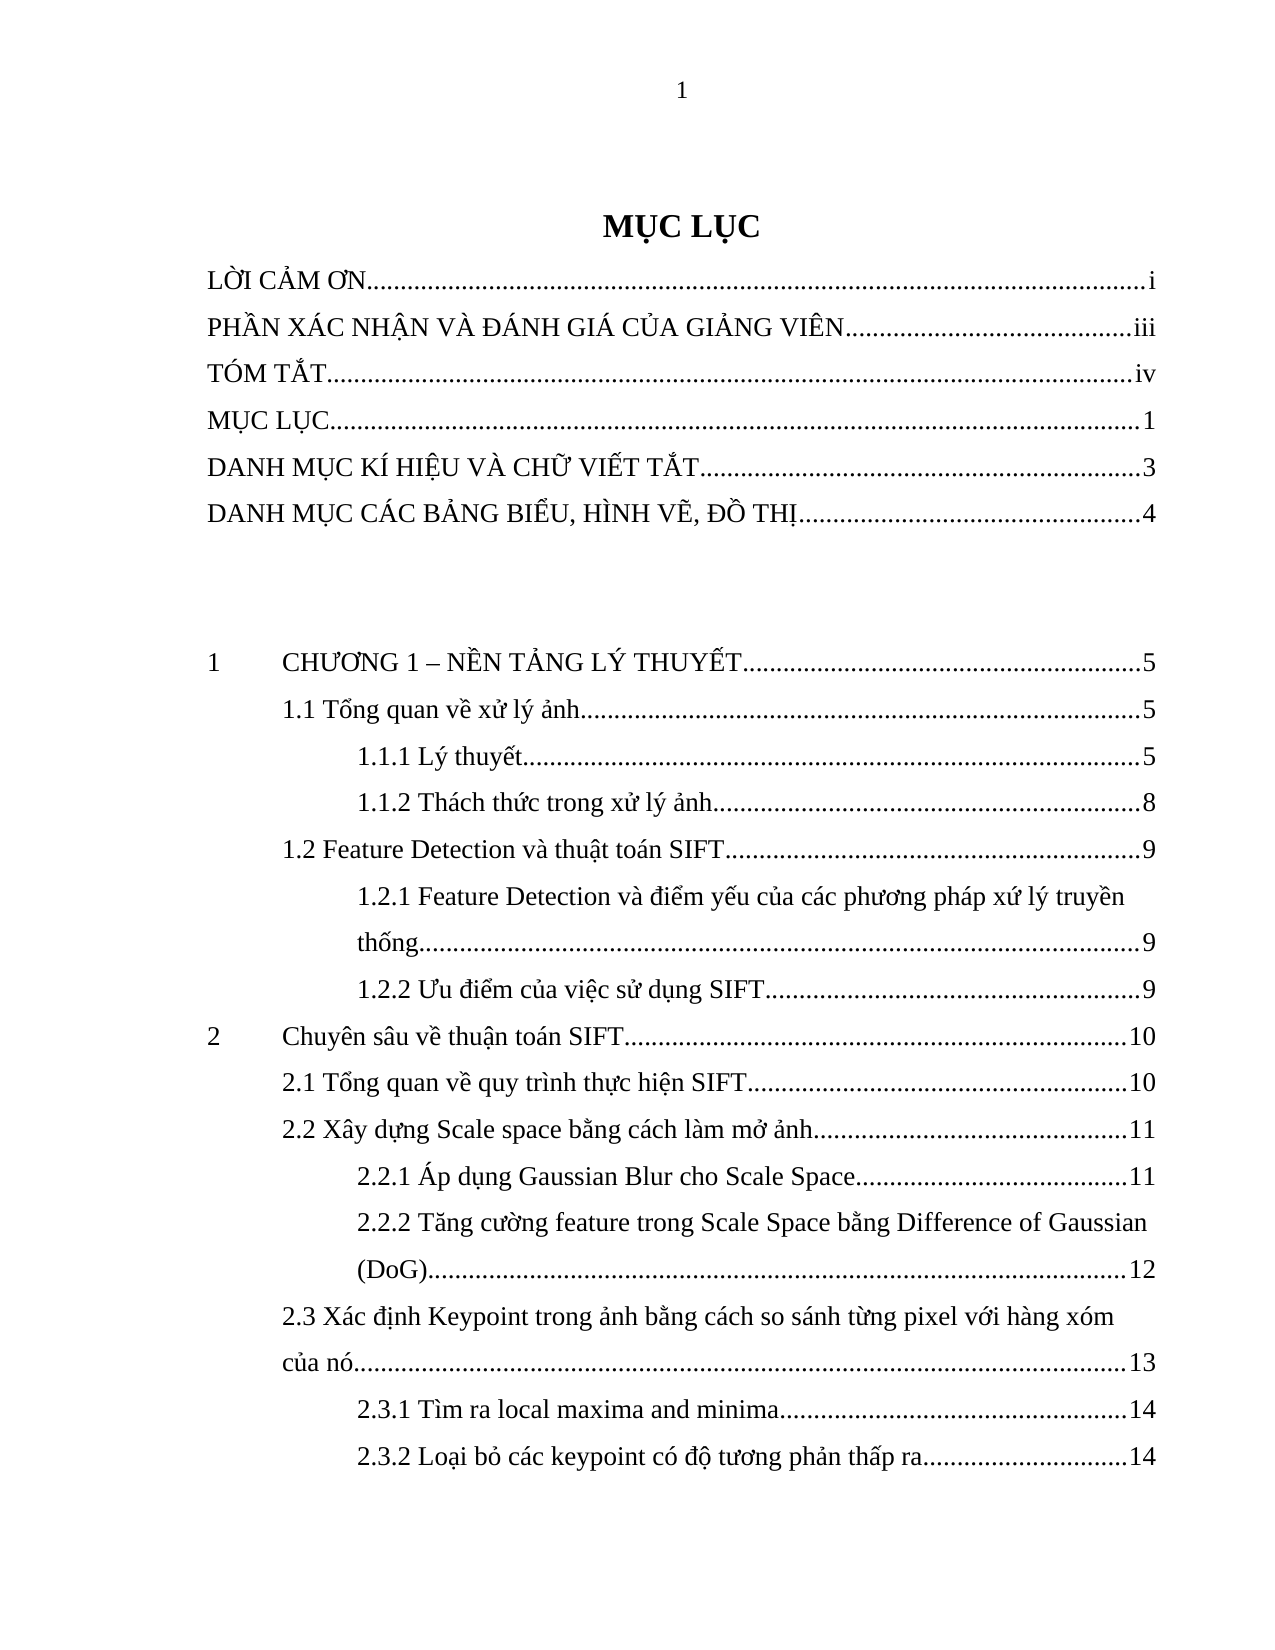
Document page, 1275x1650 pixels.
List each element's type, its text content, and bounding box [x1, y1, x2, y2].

text MỤC LỤC 1 [207, 404, 1157, 435]
text LỜI CẢM ƠN i [207, 264, 1157, 295]
text DANH MỤC KÍ HIỆU VÀ CHỮ VIẾT TẮT 3 [207, 451, 1157, 482]
text PHẦN XÁC NHẬN VÀ ĐÁNH GIÁ CỦA GIẢNG VIÊN iii [207, 311, 1157, 342]
text DANH MỤC CÁC BẢNG BIỂU, HÌNH VẼ, ĐỒ THỊ 4 [207, 498, 1157, 529]
text MỤC LỤC [207, 207, 1157, 245]
text TÓM TẮT iv [207, 358, 1157, 389]
